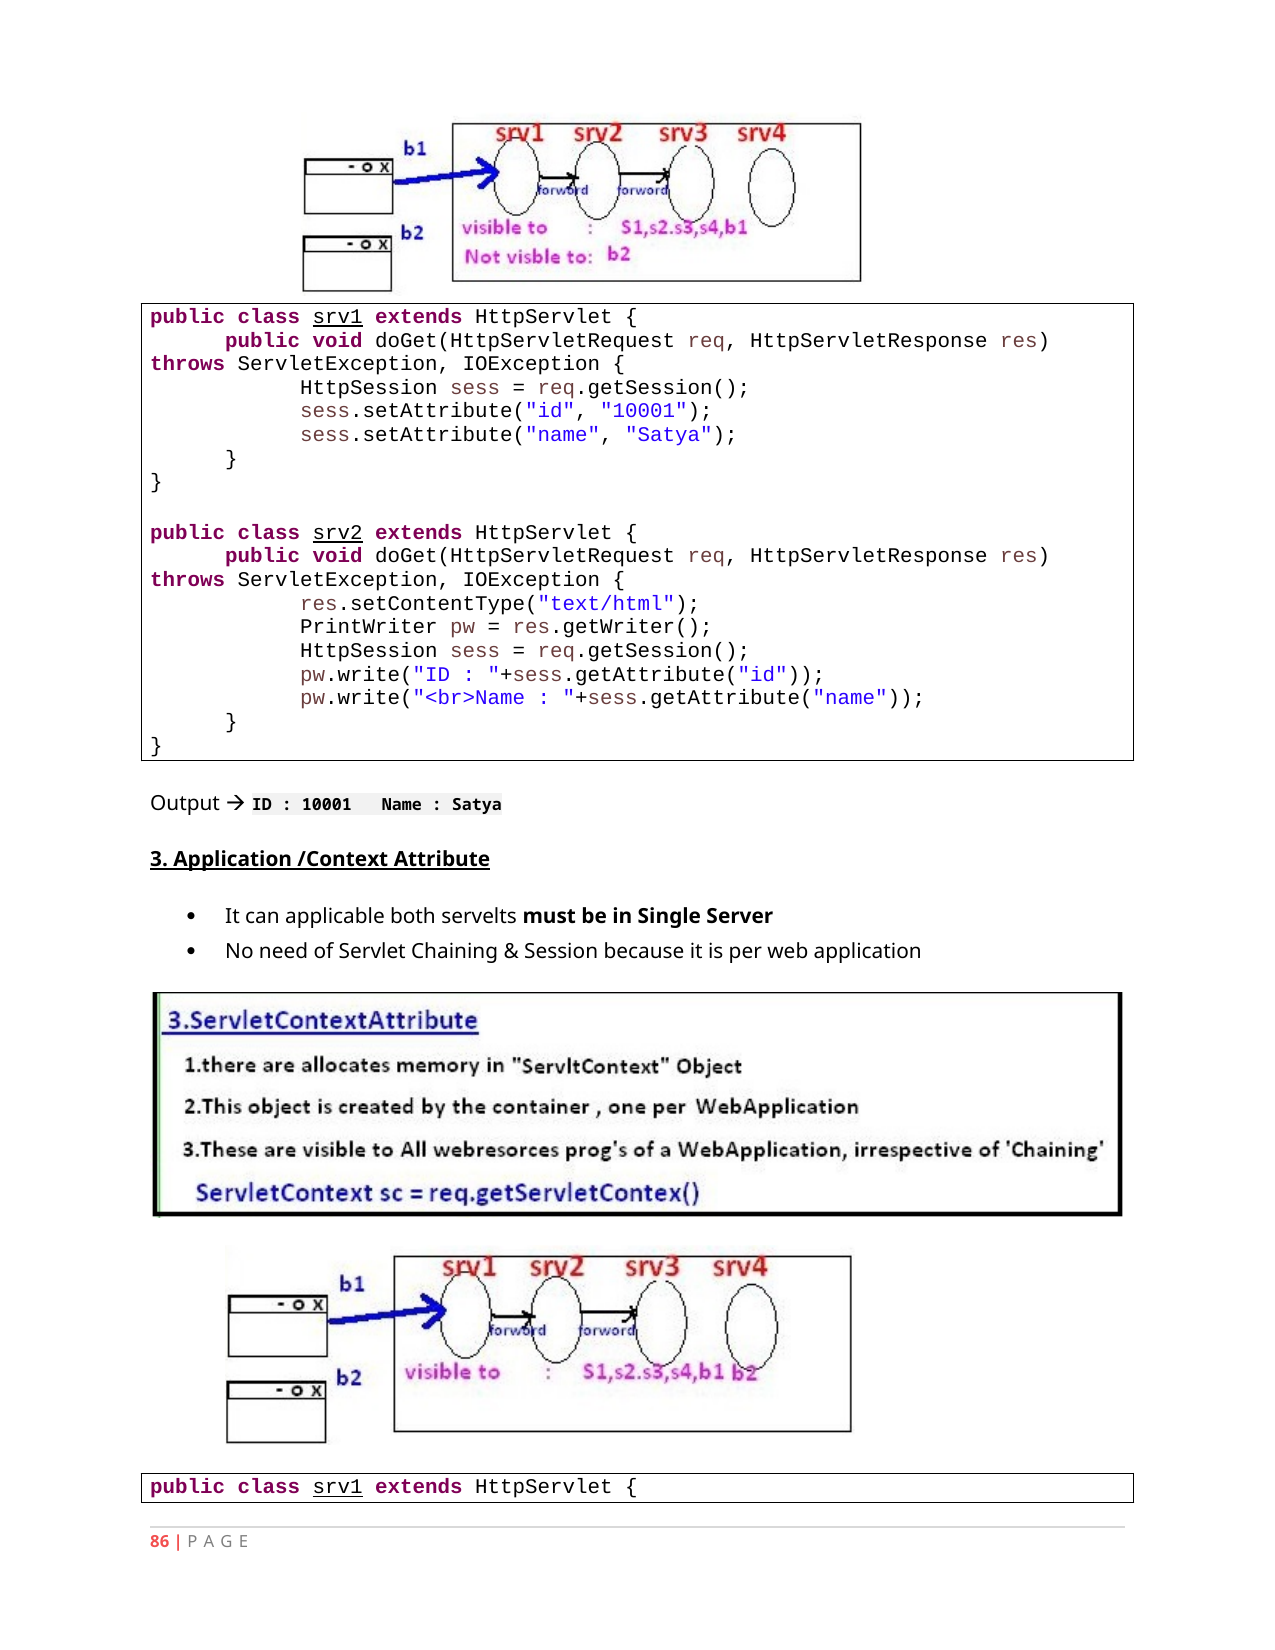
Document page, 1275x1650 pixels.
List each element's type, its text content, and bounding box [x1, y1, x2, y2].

text HttpSession sess = req.getSession(); [150, 377, 1125, 401]
text HttpSession sess = req.getSession(); [150, 640, 1125, 664]
list No need of Servlet Chaining & Session because it is per web application [187, 936, 1125, 965]
text PrintWriter pw = res.getWriter(); [150, 616, 1125, 640]
text sess.setAttribute("name", "Satya"); [150, 424, 1125, 448]
text public void doGet(HttpServletRequest req, HttpServletResponse res) throws ServletException, IOException { [150, 545, 1125, 593]
text res.setContentType("text/html"); [150, 593, 1125, 616]
text pw.write("ID : "+sess.getAttribute("id")); [150, 664, 1125, 687]
text 3. Application /Context Attribute [150, 844, 1125, 873]
text public class srv2 extends HttpServlet { [142, 519, 1133, 545]
text public class srv1 extends HttpServlet { [142, 304, 1133, 329]
text pw.write("<br>Name : "+sess.getAttribute("name")); [150, 687, 1125, 711]
text } [150, 711, 1125, 731]
text Output ID : 10001 Name : Satya [150, 788, 1125, 816]
picture [300, 112, 867, 296]
text public void doGet(HttpServletRequest req, HttpServletResponse res) throws ServletException, IOException { [150, 329, 1125, 377]
text sess.setAttribute("id", "10001"); [150, 401, 1125, 424]
picture [225, 1245, 855, 1445]
text } [142, 731, 1133, 760]
picture [150, 992, 1124, 1218]
text } [150, 448, 1125, 471]
text } [150, 471, 1125, 495]
text public class srv1 extends HttpServlet { [142, 1474, 1133, 1502]
list It can applicable both servelts must be in Single Server [187, 901, 1125, 929]
